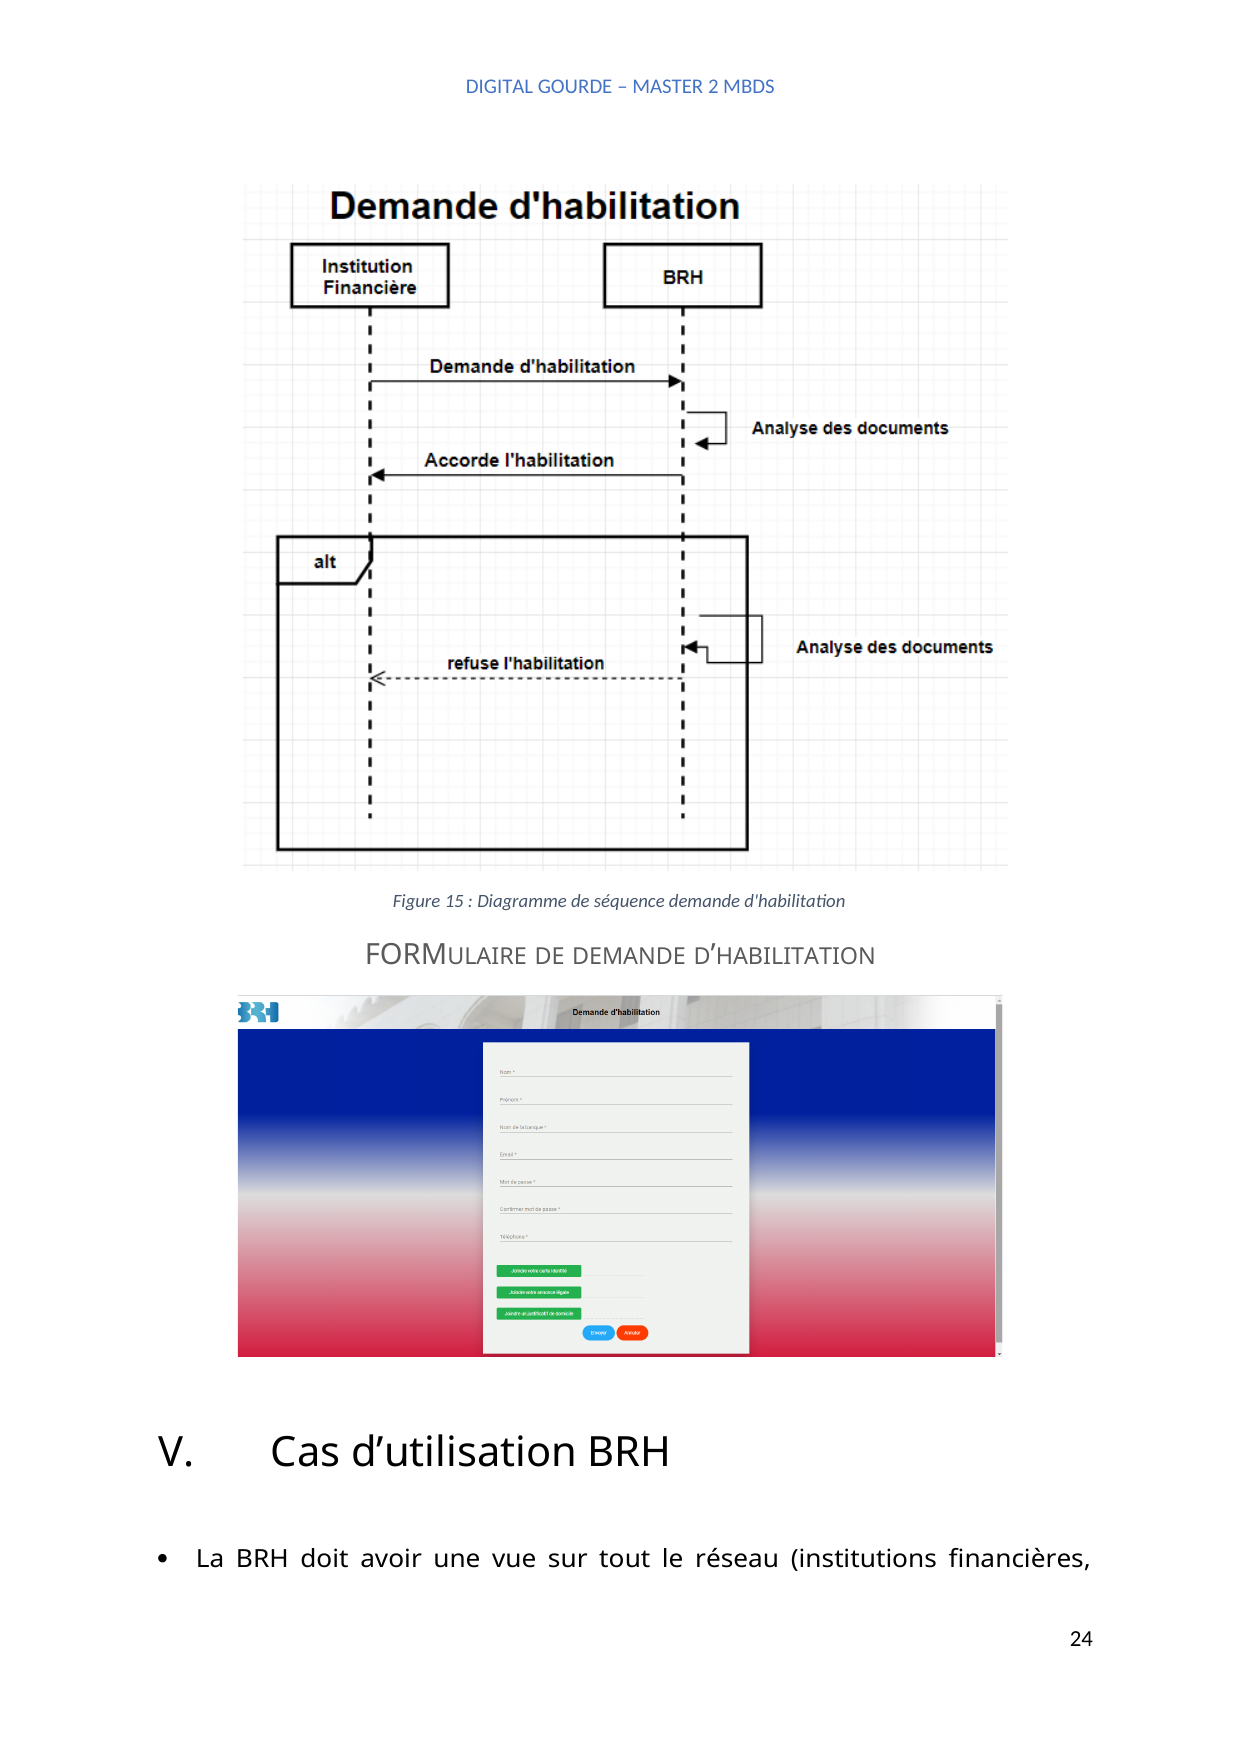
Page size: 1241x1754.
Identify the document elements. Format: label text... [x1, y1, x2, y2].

text Figure 15 : Diagramme de séquence demande d'habilitation [148, 889, 1093, 912]
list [158, 1541, 1093, 1575]
text FORMulaire de demande d’habilitation [245, 933, 995, 973]
picture [237, 995, 1003, 1357]
subtitle Cas d’utilisation BRH [158, 1422, 1093, 1479]
picture [242, 184, 1008, 871]
